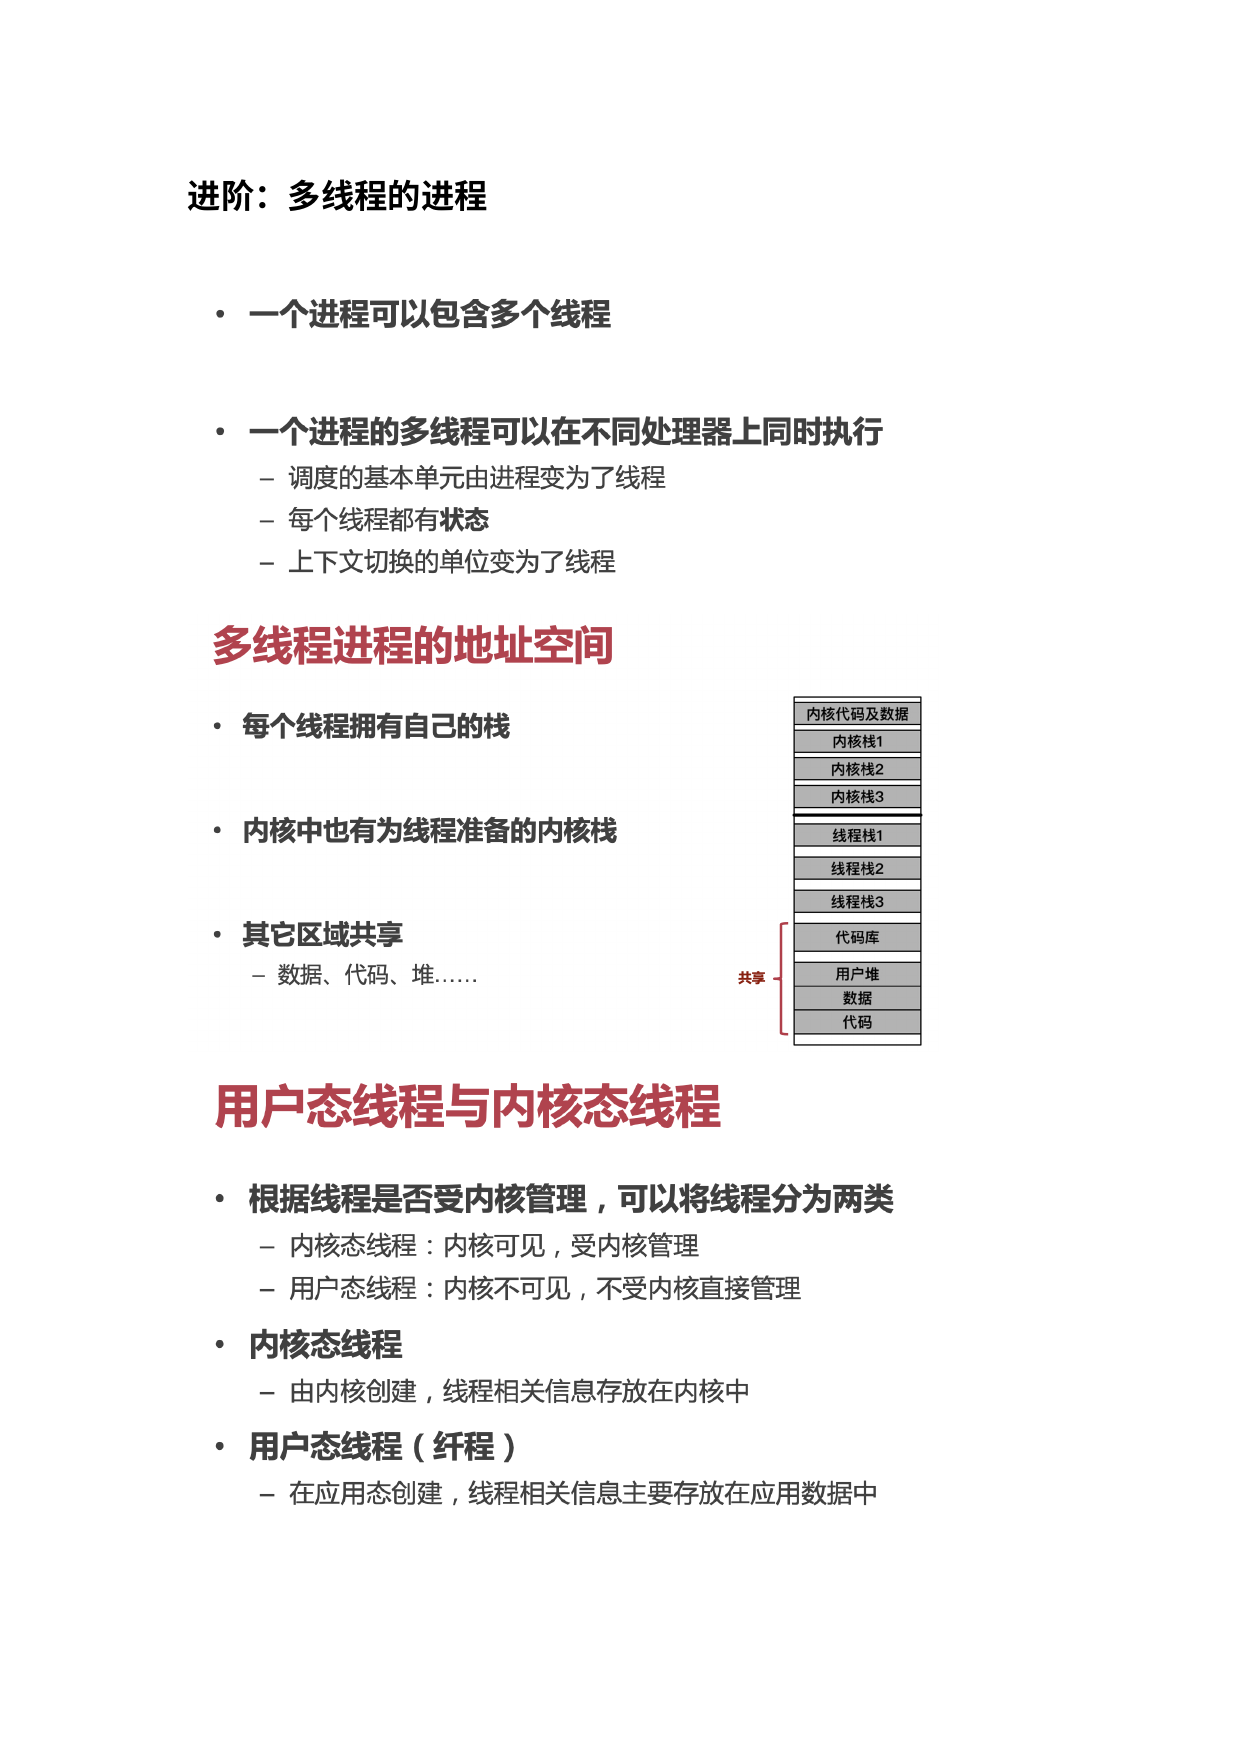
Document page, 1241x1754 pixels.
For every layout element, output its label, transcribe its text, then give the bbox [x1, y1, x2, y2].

picture [187, 1069, 1053, 1535]
picture [187, 289, 1053, 592]
picture [187, 614, 939, 1052]
subtitle 进阶：多线程的进程 [187, 162, 1053, 227]
